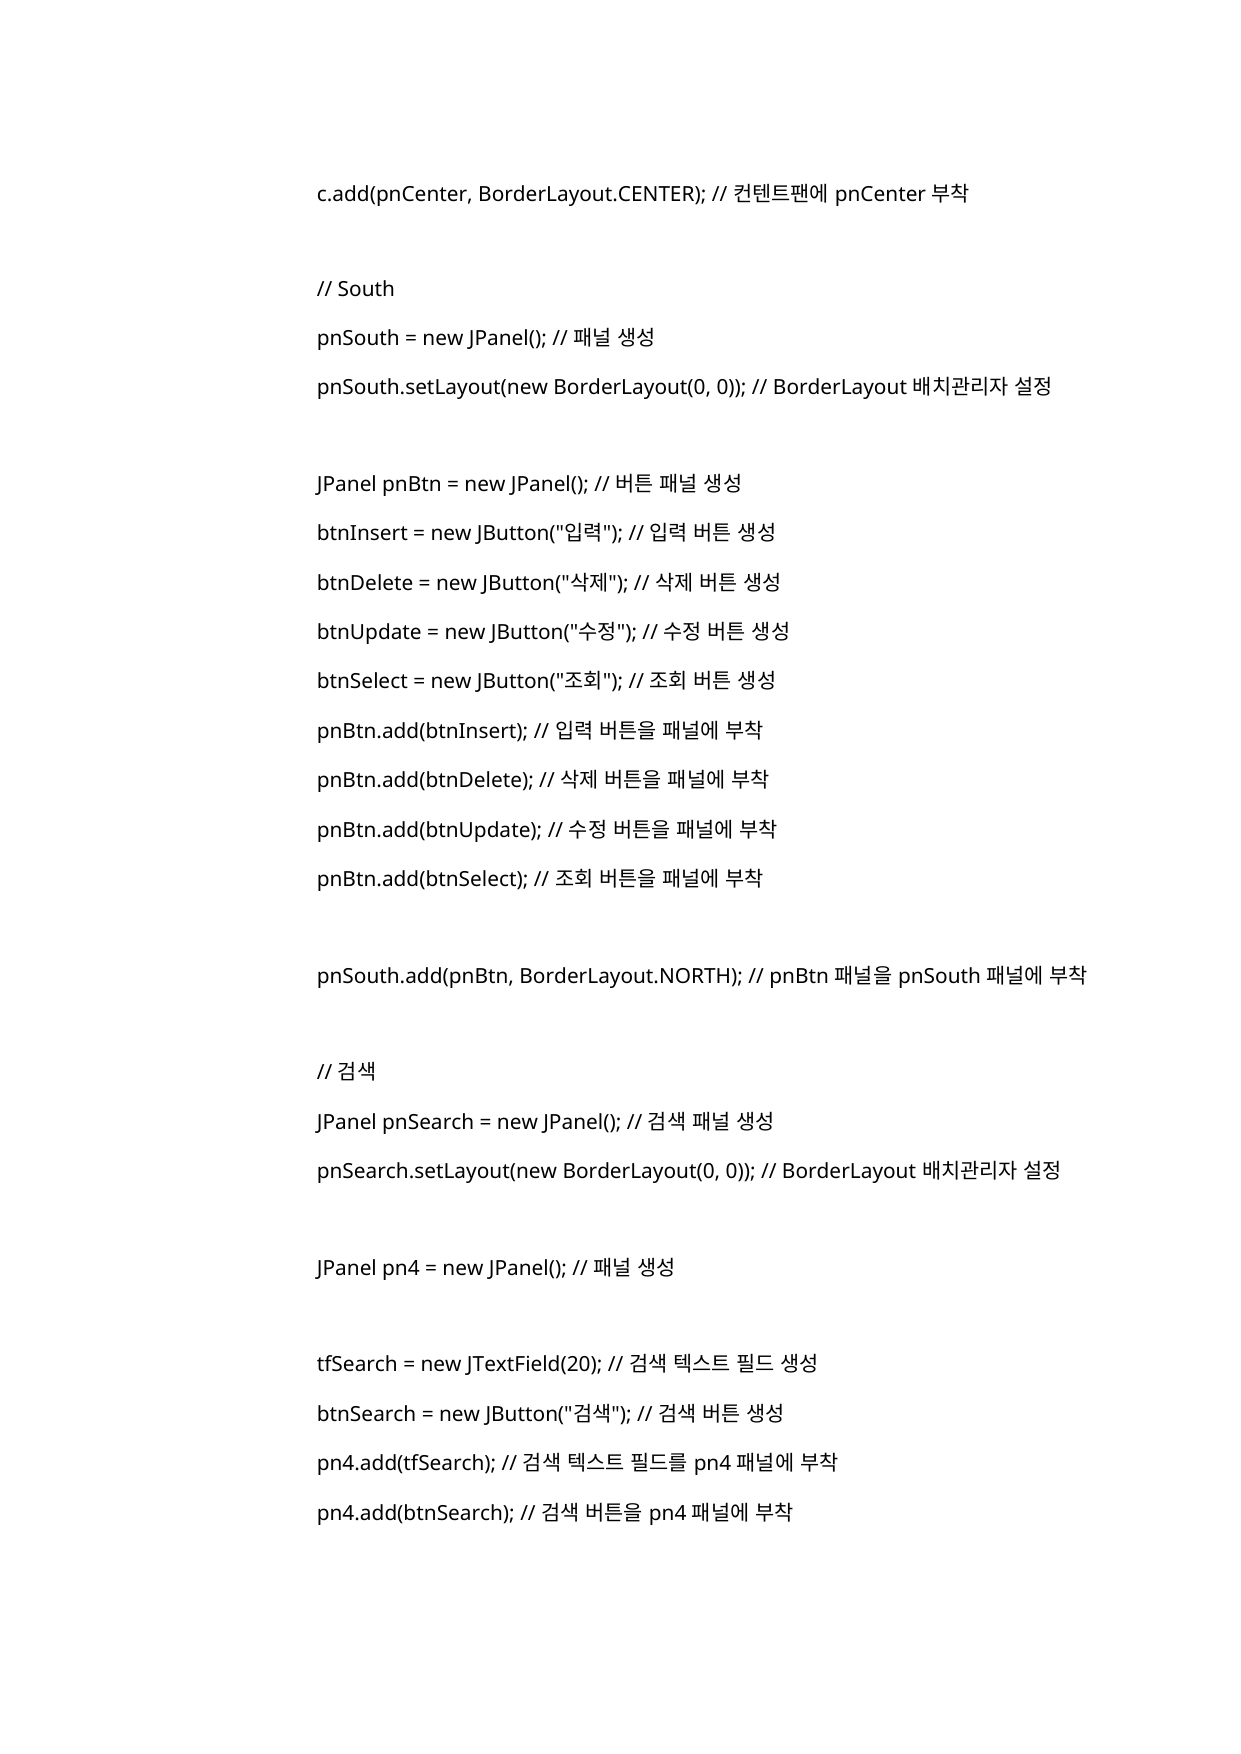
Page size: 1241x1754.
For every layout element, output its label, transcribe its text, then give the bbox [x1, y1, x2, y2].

text c.add(pnCenter, BorderLayout.CENTER); // 컨텐트팬에 pnCenter 부착 [150, 177, 1090, 207]
text btnUpdate = new JButton("수정"); // 수정 버튼 생성 [150, 615, 1090, 646]
text JPanel pn4 = new JPanel(); // 패널 생성 [150, 1251, 1090, 1281]
text JPanel pnSearch = new JPanel(); // 검색 패널 생성 [150, 1105, 1090, 1135]
text pn4.add(btnSearch); // 검색 버튼을 pn4 패널에 부착 [150, 1496, 1090, 1526]
text // South [150, 274, 1090, 302]
text pnBtn.add(btnUpdate); // 수정 버튼을 패널에 부착 [150, 813, 1090, 843]
text btnSelect = new JButton("조회"); // 조회 버튼 생성 [150, 665, 1090, 695]
text pnSouth.setLayout(new BorderLayout(0, 0)); // BorderLayout 배치관리자 설정 [150, 371, 1090, 401]
text // 검색 [150, 1056, 1090, 1086]
text btnInsert = new JButton("입력"); // 입력 버튼 생성 [150, 517, 1090, 547]
text JPanel pnBtn = new JPanel(); // 버튼 패널 생성 [150, 467, 1090, 497]
text pnBtn.add(btnDelete); // 삭제 버튼을 패널에 부착 [150, 763, 1090, 794]
text pnSearch.setLayout(new BorderLayout(0, 0)); // BorderLayout 배치관리자 설정 [150, 1154, 1090, 1184]
text pnBtn.add(btnSelect); // 조회 버튼을 패널에 부착 [150, 862, 1090, 892]
text pn4.add(tfSearch); // 검색 텍스트 필드를 pn4 패널에 부착 [150, 1446, 1090, 1477]
text pnBtn.add(btnInsert); // 입력 버튼을 패널에 부착 [150, 714, 1090, 744]
text btnSearch = new JButton("검색"); // 검색 버튼 생성 [150, 1397, 1090, 1427]
text pnSouth.add(pnBtn, BorderLayout.NORTH); // pnBtn 패널을 pnSouth 패널에 부착 [150, 959, 1090, 989]
text pnSouth = new JPanel(); // 패널 생성 [150, 321, 1090, 351]
text tfSearch = new JTextField(20); // 검색 텍스트 필드 생성 [150, 1348, 1090, 1378]
text btnDelete = new JButton("삭제"); // 삭제 버튼 생성 [150, 566, 1090, 596]
